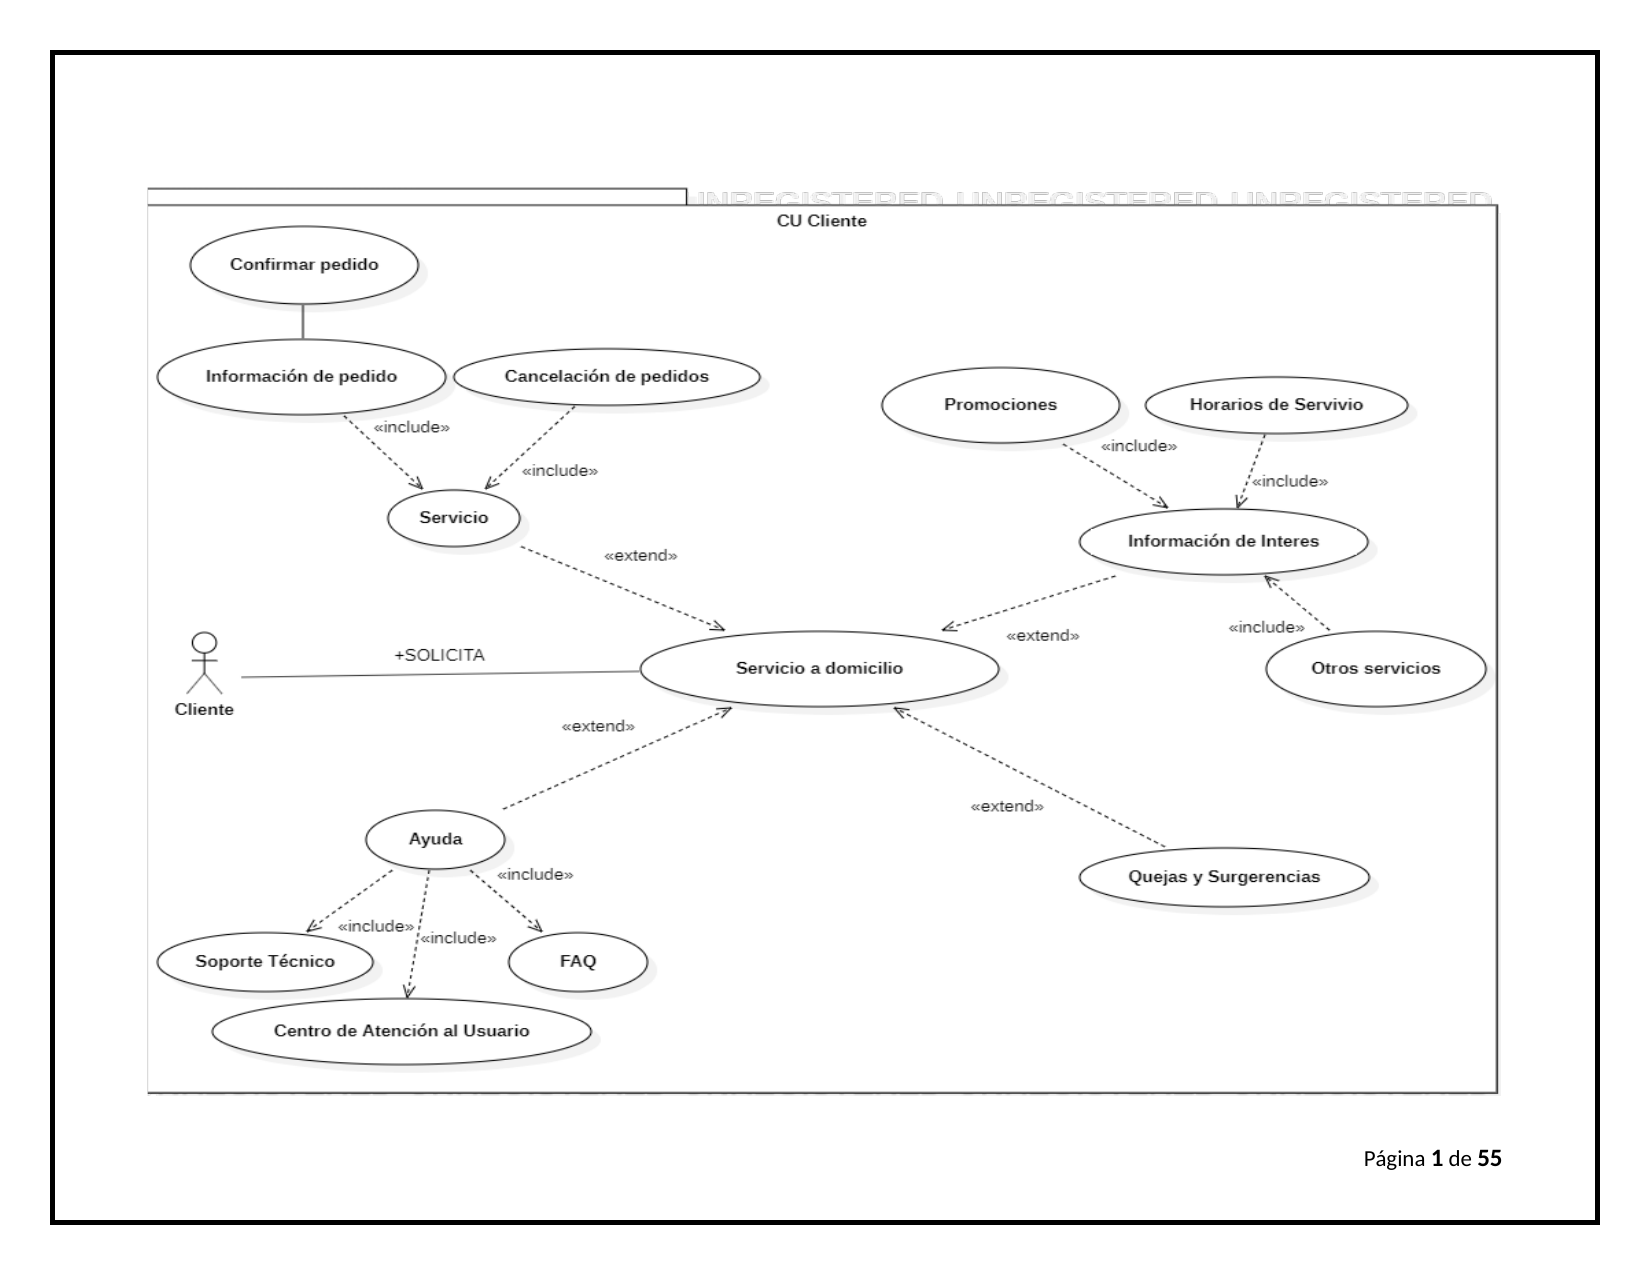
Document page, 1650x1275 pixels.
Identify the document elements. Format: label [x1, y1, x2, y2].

picture [147, 177, 1501, 1096]
